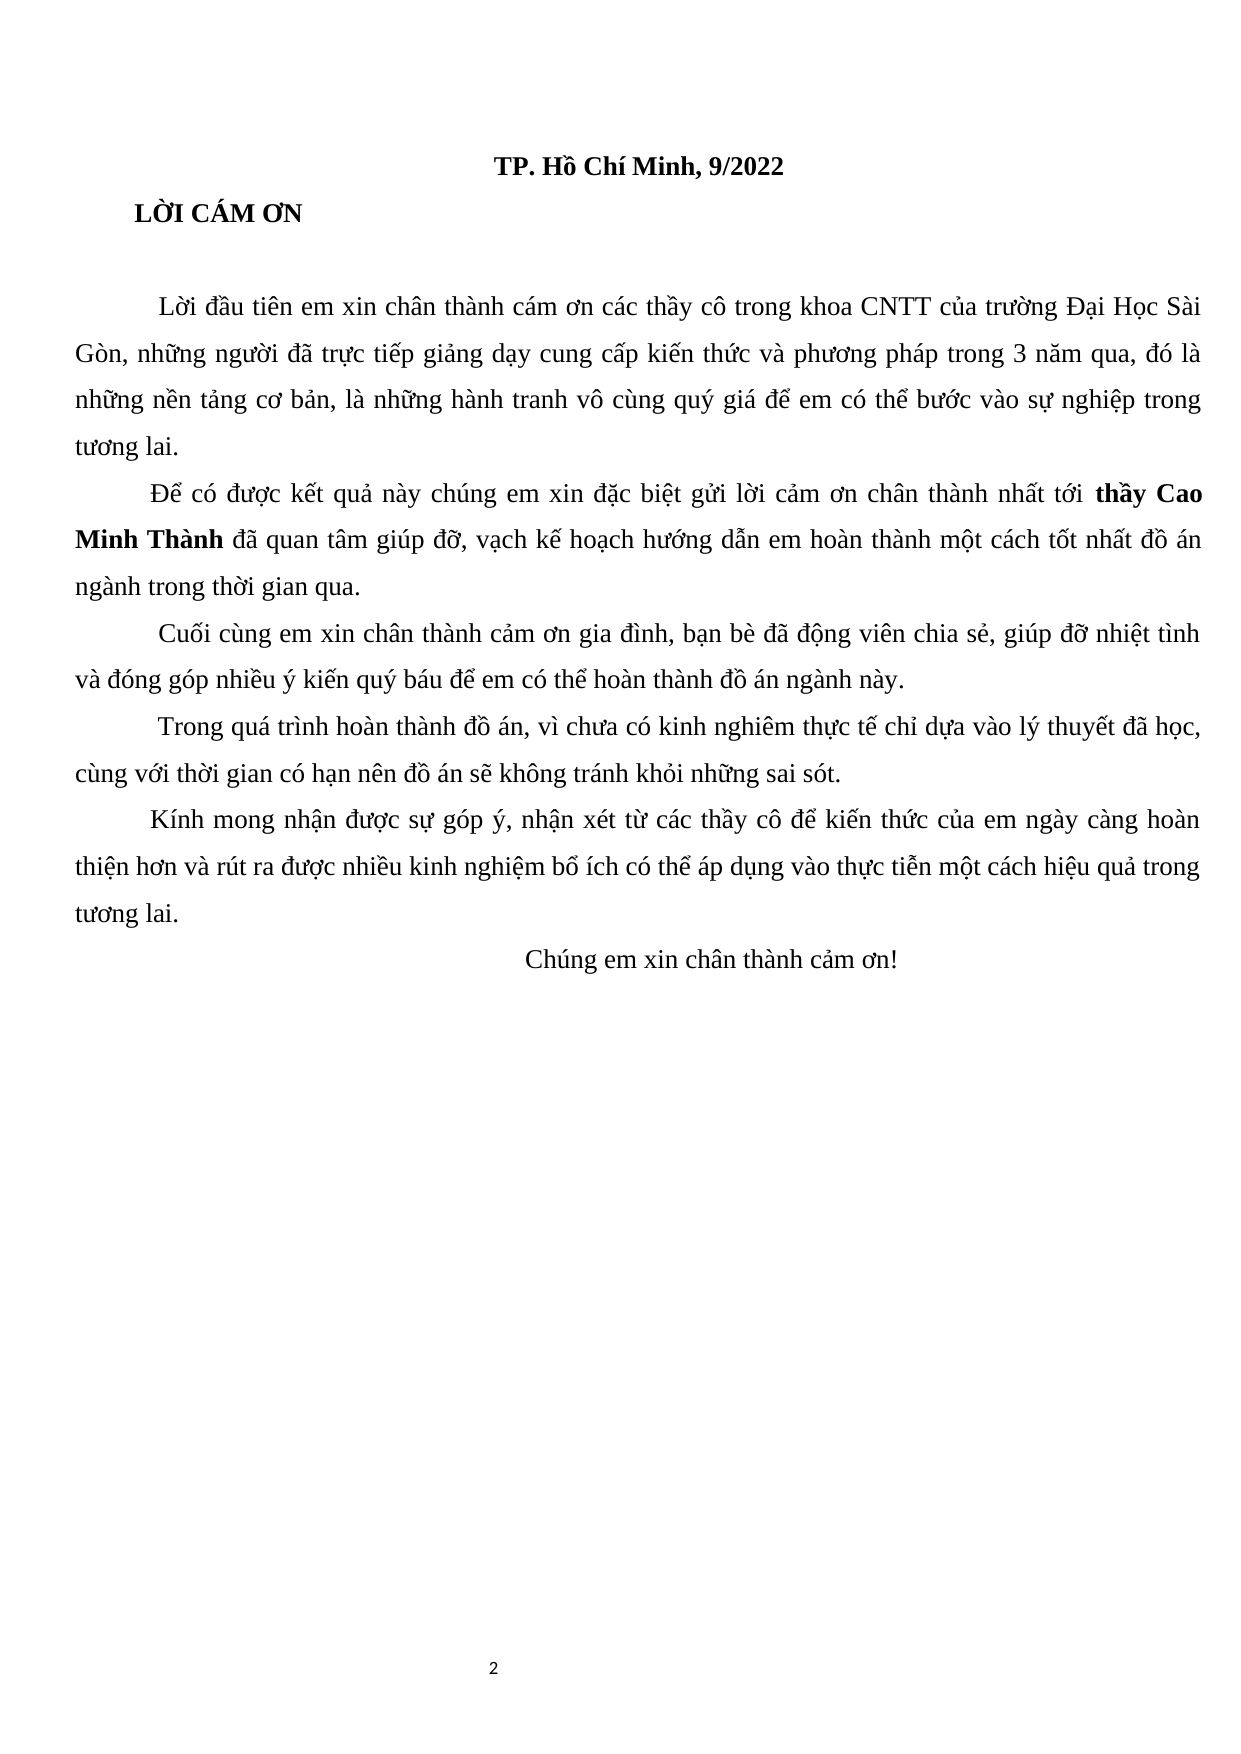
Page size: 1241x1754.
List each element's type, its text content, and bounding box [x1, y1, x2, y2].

text Chúng em xin chân thành cảm ơn! [75, 943, 1203, 974]
text Để có được kết quả này chúng em xin đặc biệt gửi lời cảm ơn chân thành nhất tới thầy Cao Minh Thành đã quan tâm giúp đỡ, vạch kế hoạch hướng dẫn em hoàn thành một cách tốt nhất đồ án ngành trong thời gian qua. [75, 477, 1203, 601]
text Kính mong nhận được sự góp ý, nhận xét từ các thầy cô để kiến thức của em ngày càng hoàn thiện hơn và rút ra được nhiều kinh nghiệm bổ ích có thể áp dụng vào thực tiễn một cách hiệu quả trong tương lai. [75, 803, 1203, 928]
text Cuối cùng em xin chân thành cảm ơn gia đình, bạn bè đã động viên chia sẻ, giúp đỡ nhiệt tình và đóng góp nhiều ý kiến quý báu để em có thể hoàn thành đồ án ngành này. [75, 617, 1203, 694]
text LỜI CÁM ƠN [134, 197, 1203, 228]
text TP. Hồ Chí Minh, 9/2022 [75, 150, 1203, 181]
text Trong quá trình hoàn thành đồ án, vì chưa có kinh nghiêm thực tế chỉ dựa vào lý thuyết đã học, cùng với thời gian có hạn nên đồ án sẽ không tránh khỏi những sai sót. [75, 710, 1203, 788]
text Lời đầu tiên em xin chân thành cám ơn các thầy cô trong khoa CNTT của trường Đại Học Sài Gòn, những người đã trực tiếp giảng dạy cung cấp kiến thức và phương pháp trong 3 năm qua, đó là những nền tảng cơ bản, là những hành tranh vô cùng quý giá để em có thể bước vào sự nghiệp trong tương lai. [75, 290, 1203, 461]
